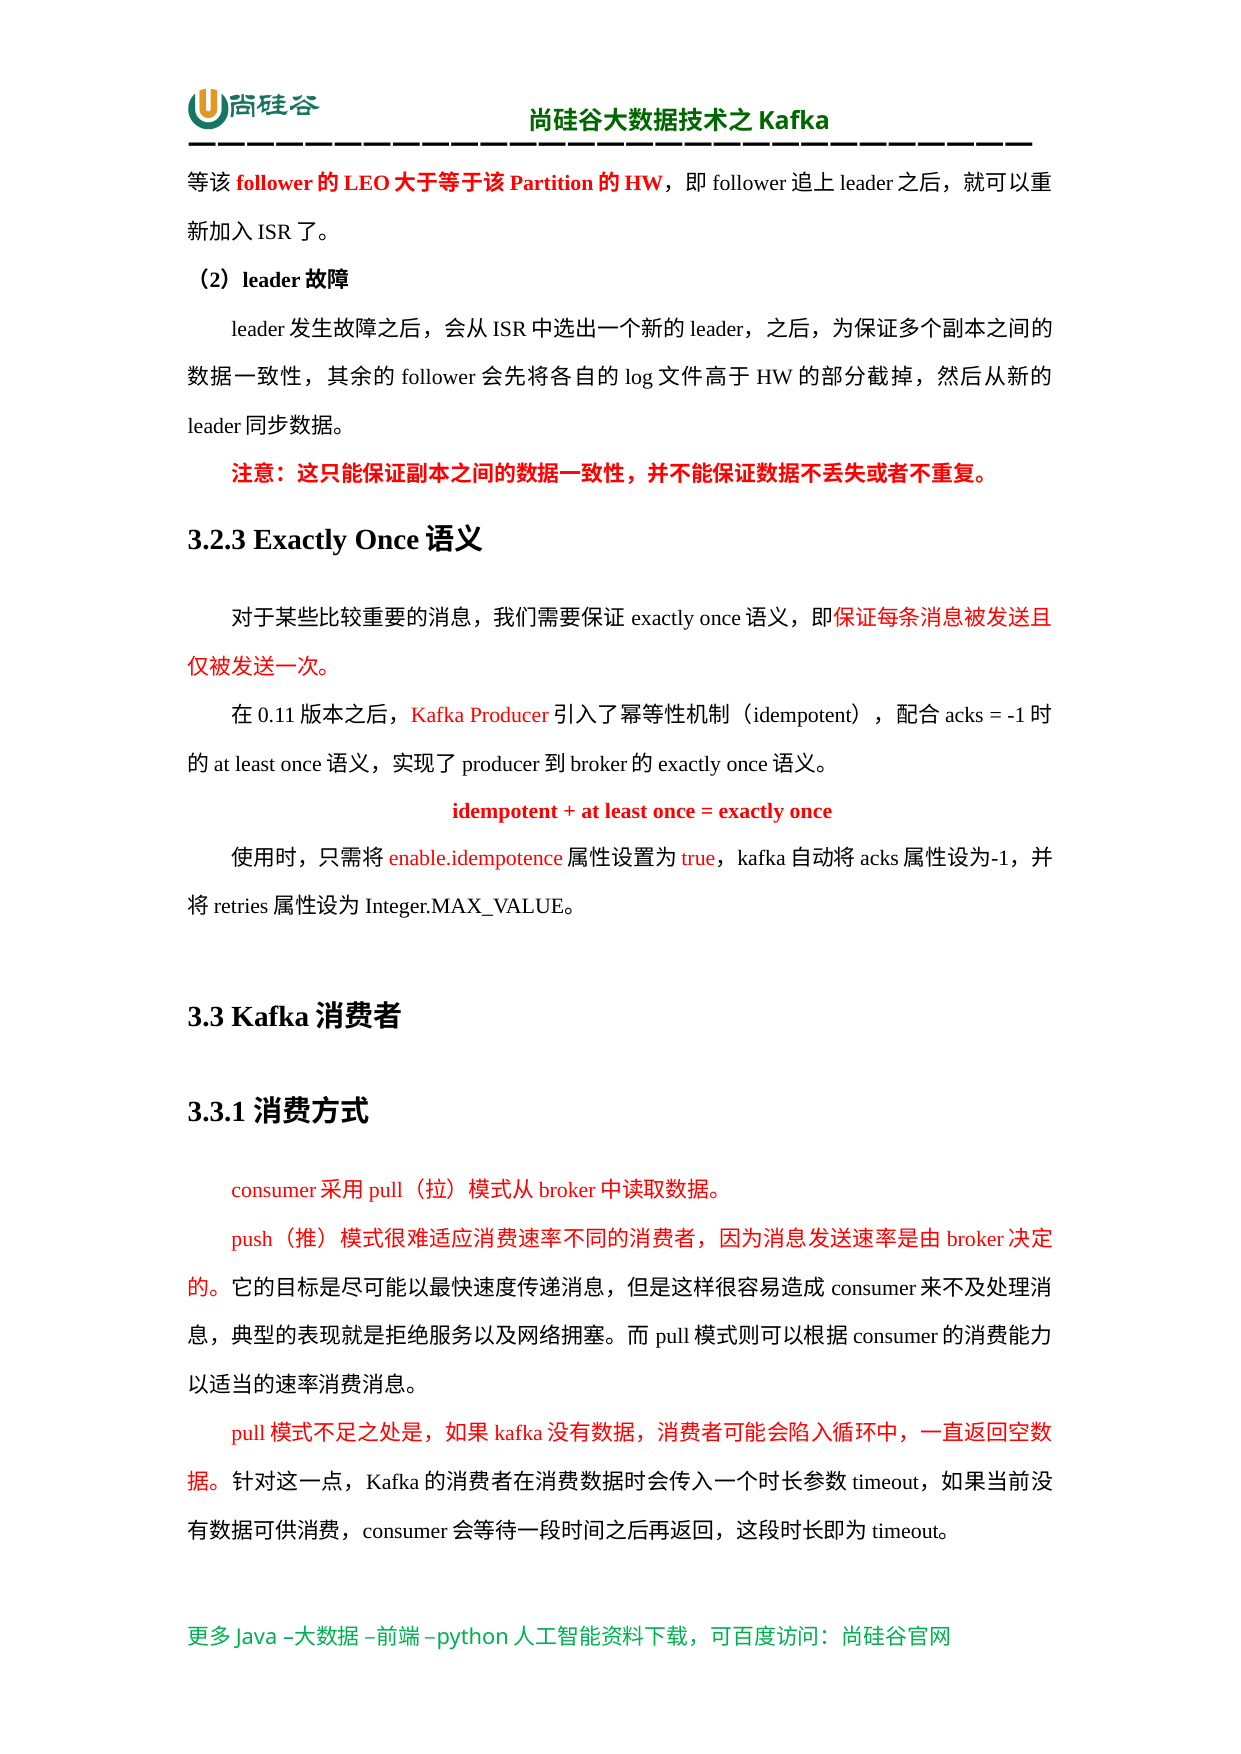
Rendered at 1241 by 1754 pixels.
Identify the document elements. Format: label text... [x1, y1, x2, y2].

text 对于某些比较重要的消息，我们需要保证exactly once语义，即保证每条消息被发送且仅被发送一次。 [187, 600, 1053, 681]
subtitle 3.2.3 Exactly Once语义 [187, 504, 1053, 569]
text 在0.11版本之后，Kafka Producer引入了幂等性机制（idempotent），配合acks = -1时的at least once语义，实现了producer到broker的exactly once语义。 [187, 697, 1053, 778]
subtitle 3.3.1 消费方式 [187, 1077, 1053, 1142]
text 注意：这只能保证副本之间的数据一致性，并不能保证数据不丢失或者不重复。 [187, 456, 1053, 488]
text leader发生故障之后，会从ISR中选出一个新的leader，之后，为保证多个副本之间的数据一致性，其余的follower会先将各自的log文件高于HW的部分截掉，然后从新的leader同步数据。 [187, 310, 1053, 440]
subtitle 3.3 Kafka消费者 [187, 981, 1053, 1046]
text 使用时，只需将enable.idempotence属性设置为true，kafka自动将acks属性设为-1，并将retries属性设为Integer.MAX_VALUE。 [187, 839, 1053, 920]
text （2）leader故障 [187, 262, 1053, 294]
text consumer采用pull（拉）模式从broker中读取数据。 [187, 1172, 1053, 1204]
text push（推）模式很难适应消费速率不同的消费者，因为消息发送速率是由broker决定的。它的目标是尽可能以最快速度传递消息，但是这样很容易造成consumer来不及处理消息，典型的表现就是拒绝服务以及网络拥塞。而pull模式则可以根据consumer的消费能力以适当的速率消费消息。 [187, 1220, 1053, 1399]
text idempotent + at least once = exactly once [187, 794, 1053, 826]
text pull模式不足之处是，如果kafka没有数据，消费者可能会陷入循环中，一直返回空数据。针对这一点，Kafka的消费者在消费数据时会传入一个时长参数timeout，如果当前没有数据可供消费，consumer会等待一段时间之后再返回，这段时长即为timeout。 [187, 1415, 1053, 1545]
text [187, 165, 1053, 246]
